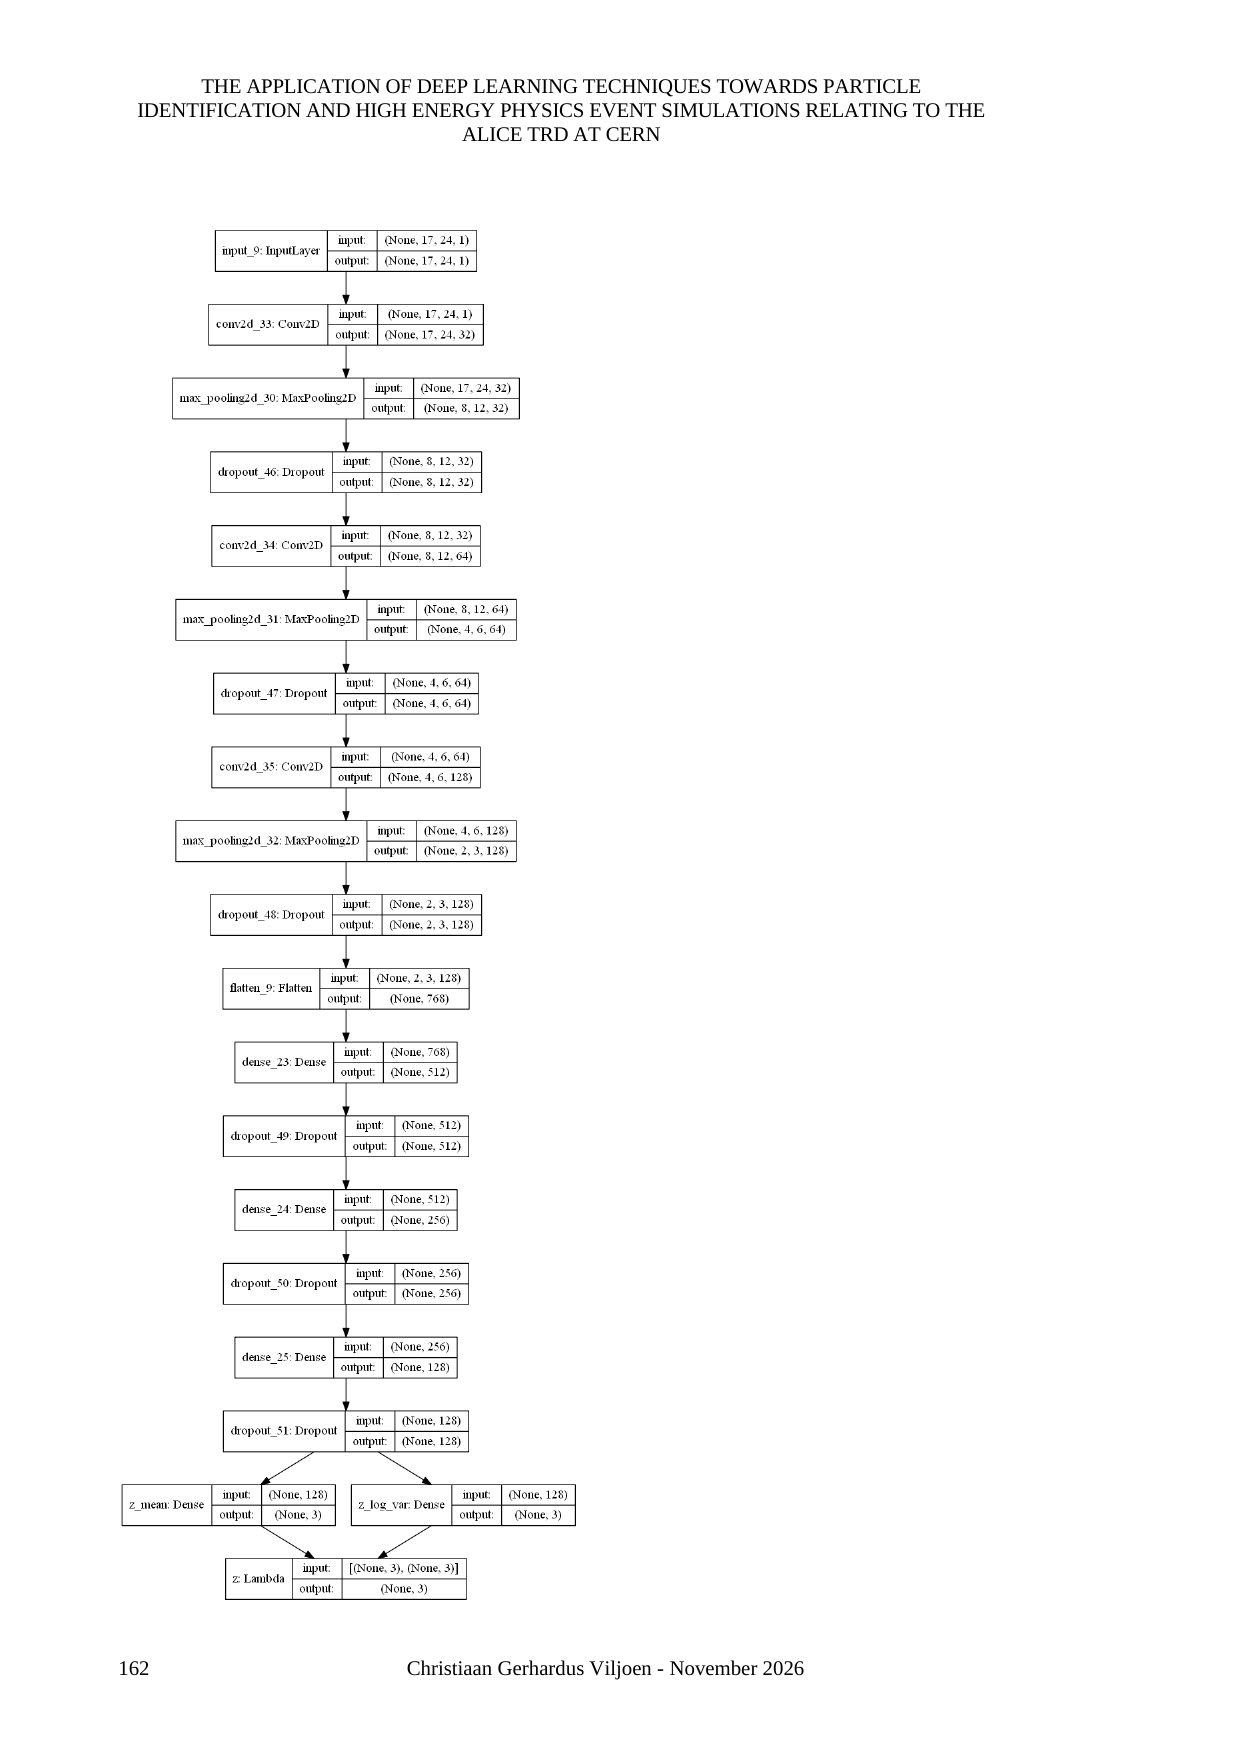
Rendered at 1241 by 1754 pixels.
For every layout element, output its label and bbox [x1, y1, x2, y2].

picture [118, 226, 579, 1603]
